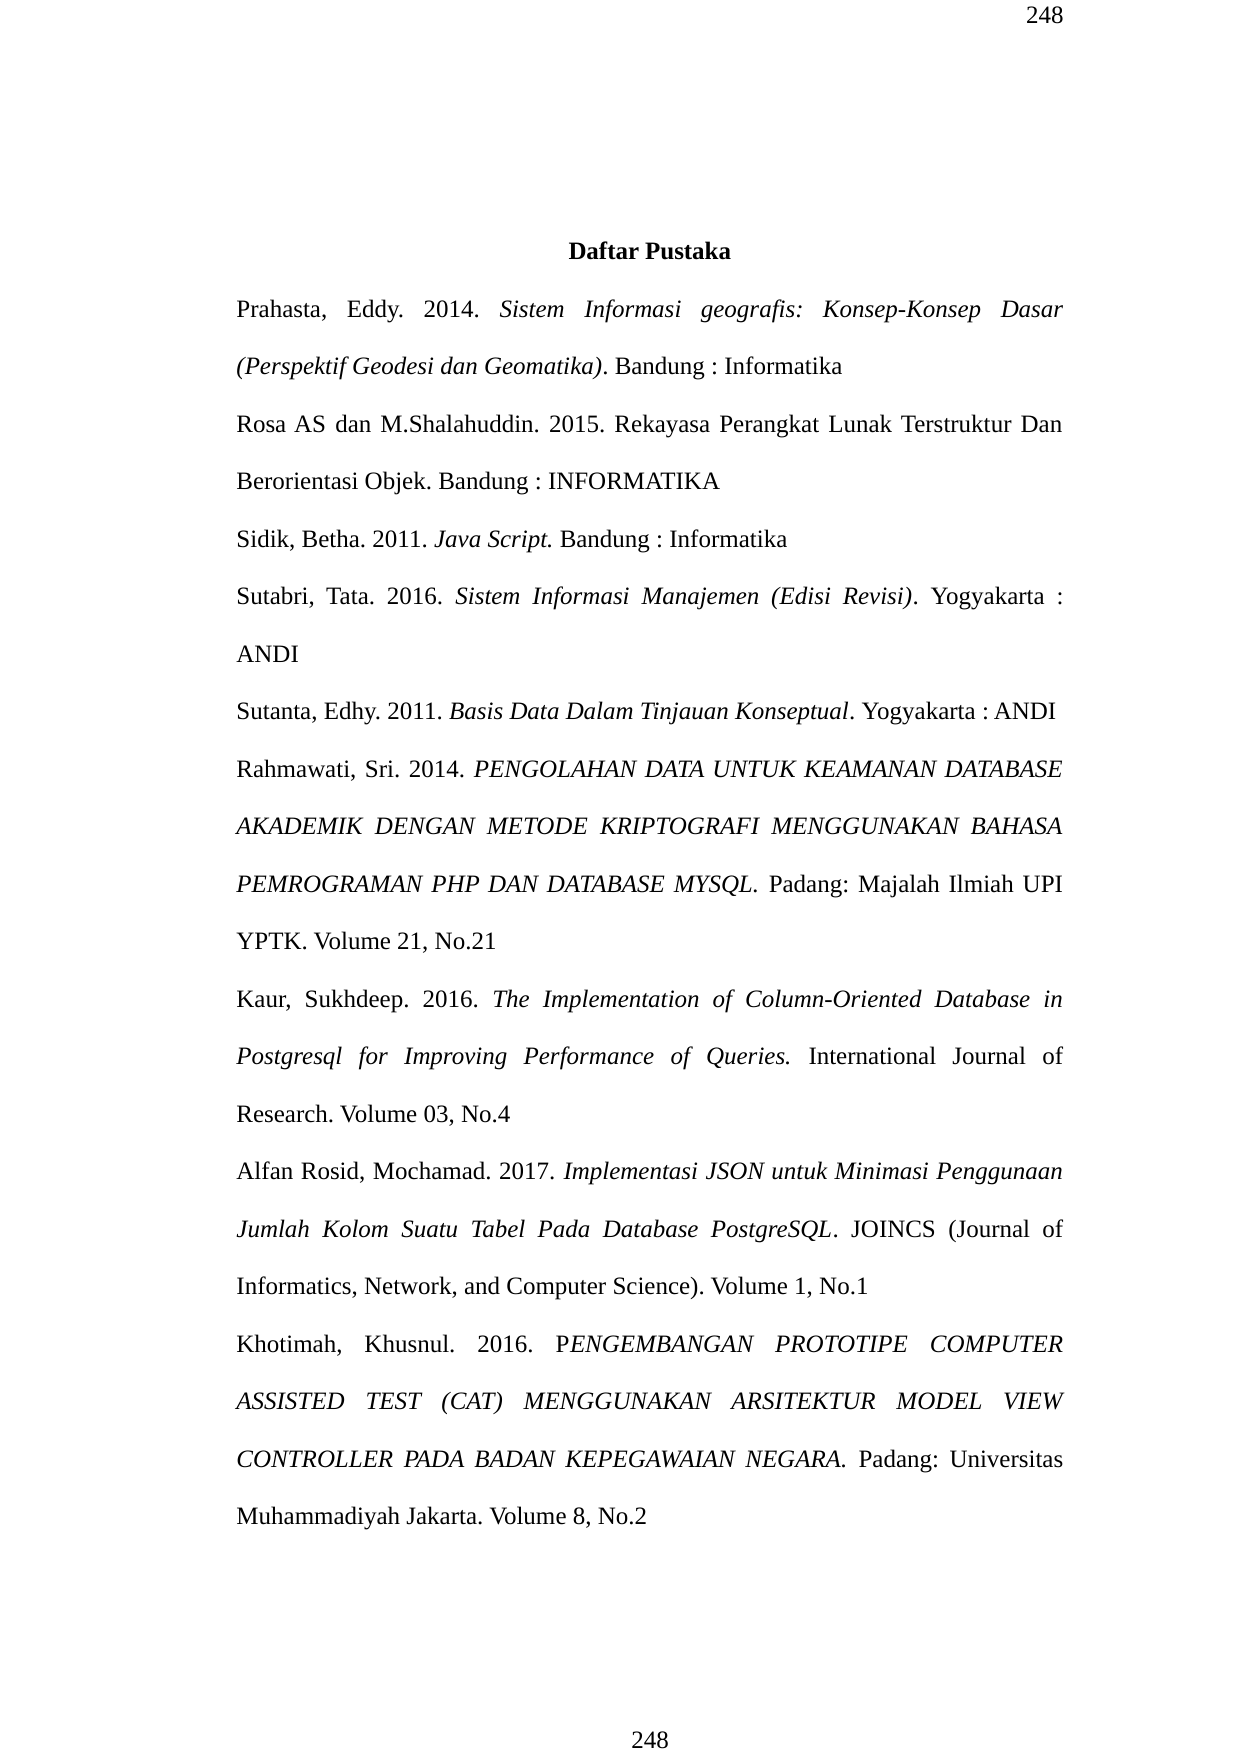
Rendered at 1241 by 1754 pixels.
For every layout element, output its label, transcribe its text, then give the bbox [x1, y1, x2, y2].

text Prahasta, Eddy. 2014. Sistem Informasi geografis: Konsep-Konsep Dasar (Perspektif Geodesi dan Geomatika). Bandung : Informatika [236, 294, 1063, 380]
text Rahmawati, Sri. 2014. PENGOLAHAN DATA UNTUK KEAMANAN DATABASE AKADEMIK DENGAN METODE KRIPTOGRAFI MENGGUNAKAN BAHASA PEMROGRAMAN PHP DAN DATABASE MYSQL. Padang: Majalah Ilmiah UPI YPTK. Volume 21, No.21 [236, 754, 1063, 955]
text Sutanta, Edhy. 2011. Basis Data Dalam Tinjauan Konseptual. Yogyakarta : ANDI [236, 696, 1063, 725]
text Kaur, Sukhdeep. 2016. The Implementation of Column-Oriented Database in Postgresql for Improving Performance of Queries. International Journal of Research. Volume 03, No.4 [236, 984, 1063, 1127]
text Rosa AS dan M.Shalahuddin. 2015. Rekayasa Perangkat Lunak Terstruktur Dan Berorientasi Objek. Bandung : INFORMATIKA [236, 409, 1063, 495]
text Khotimah, Khusnul. 2016. PENGEMBANGAN PROTOTIPE COMPUTER ASSISTED TEST (CAT) MENGGUNAKAN ARSITEKTUR MODEL VIEW CONTROLLER PADA BADAN KEPEGAWAIAN NEGARA. Padang: Universitas Muhammadiyah Jakarta. Volume 8, No.2 [236, 1329, 1063, 1530]
text Sutabri, Tata. 2016. Sistem Informasi Manajemen (Edisi Revisi). Yogyakarta : ANDI [236, 581, 1063, 667]
text Sidik, Betha. 2011. Java Script. Bandung : Informatika [236, 524, 1063, 552]
text Alfan Rosid, Mochamad. 2017. Implementasi JSON untuk Minimasi Penggunaan Jumlah Kolom Suatu Tabel Pada Database PostgreSQL. JOINCS (Journal of Informatics, Network, and Computer Science). Volume 1, No.1 [236, 1156, 1063, 1300]
text Daftar Pustaka [236, 236, 1063, 265]
